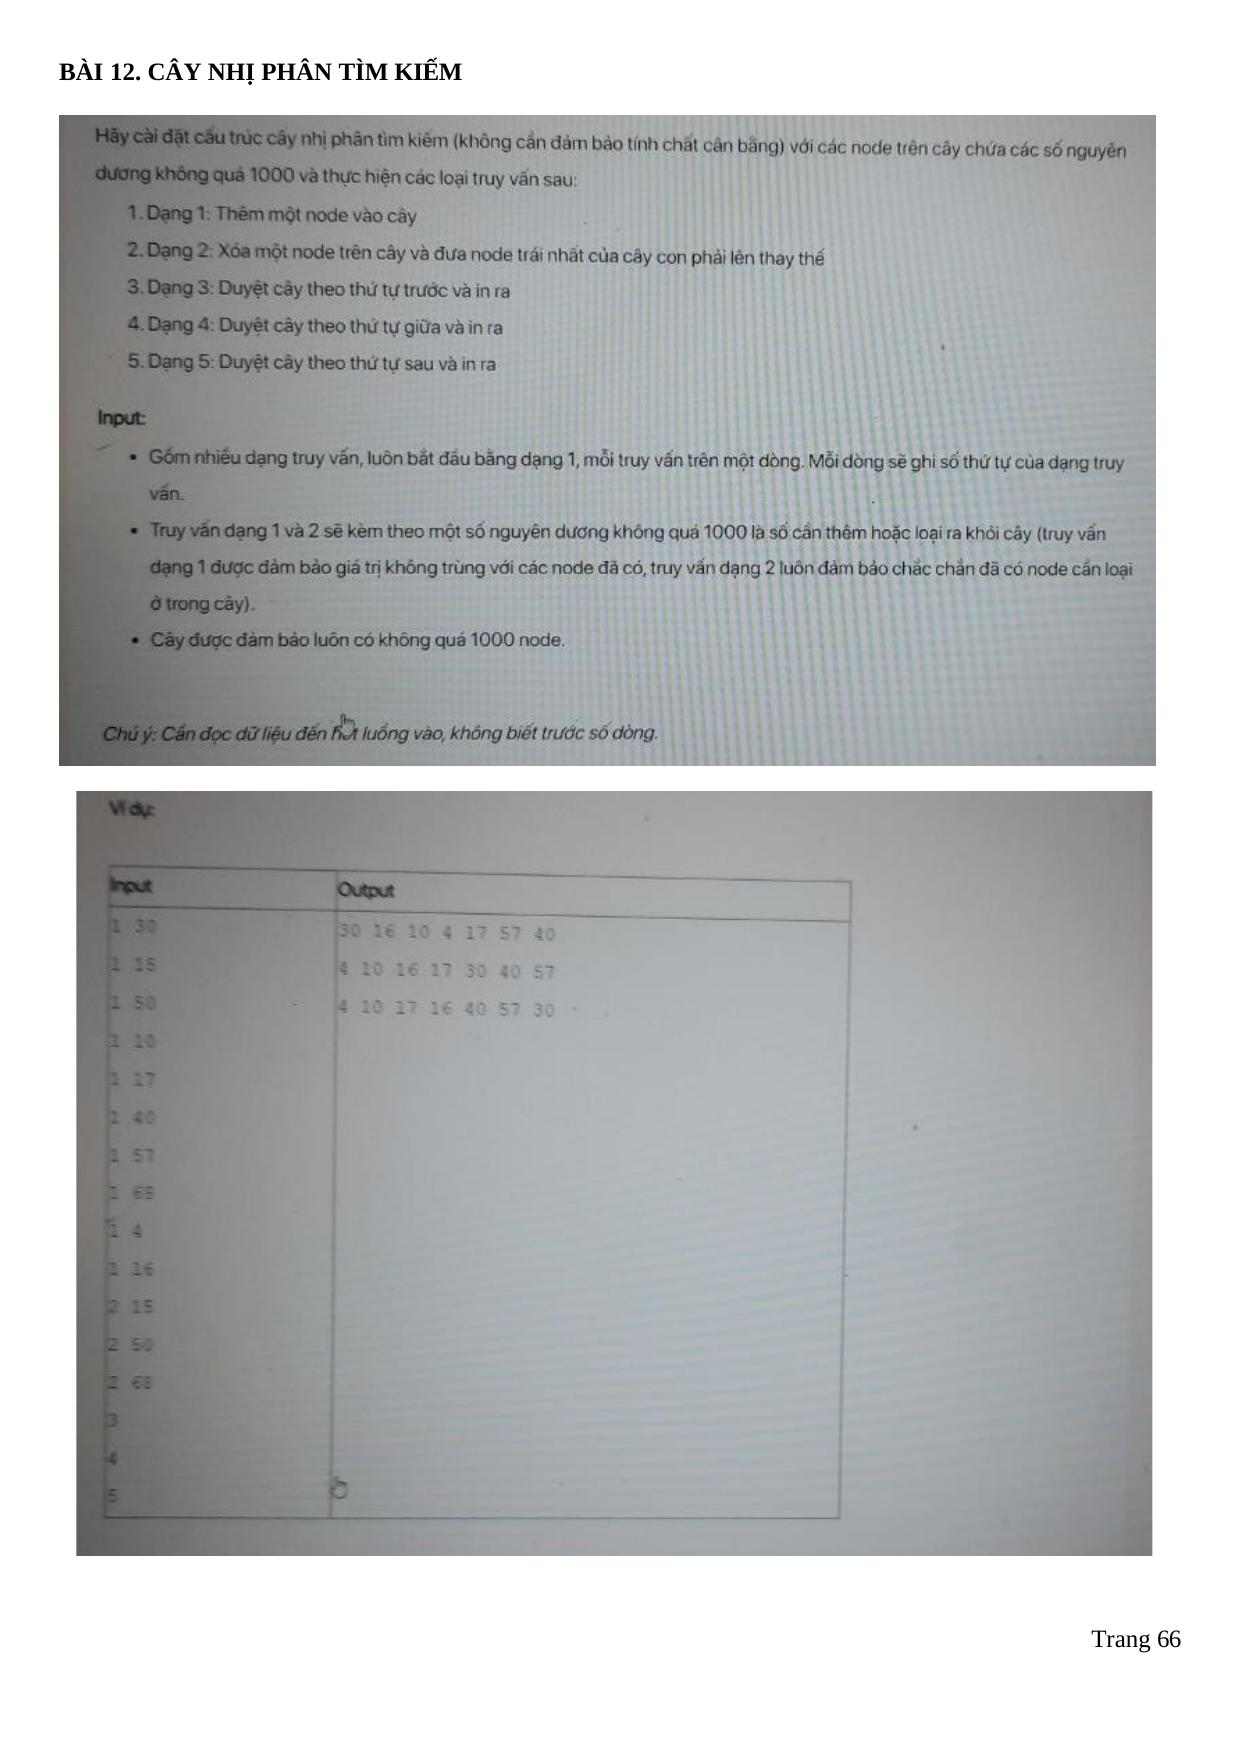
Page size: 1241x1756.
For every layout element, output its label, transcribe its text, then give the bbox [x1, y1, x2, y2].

text BÀI 12. CÂY NHỊ PHÂN TÌM KIẾM [59, 57, 1226, 86]
picture [59, 115, 1156, 766]
picture [76, 791, 1153, 1556]
